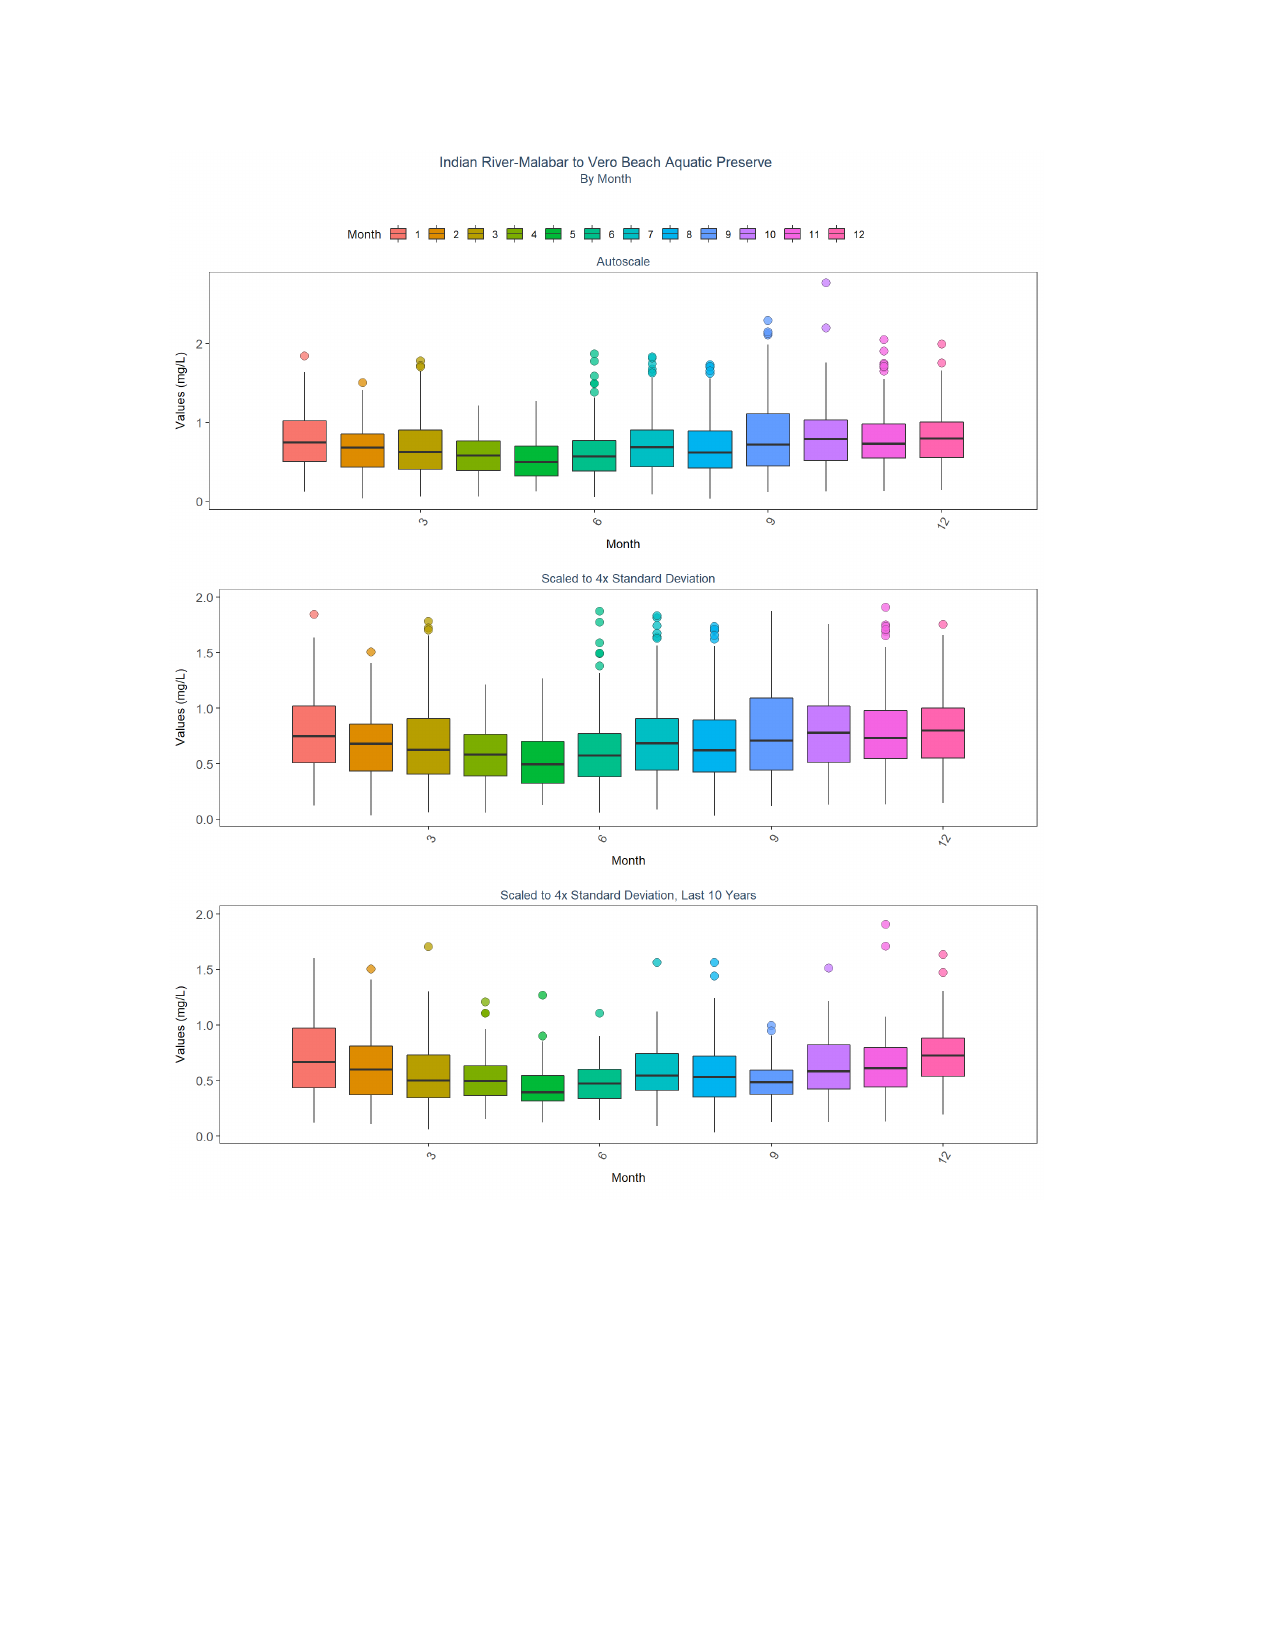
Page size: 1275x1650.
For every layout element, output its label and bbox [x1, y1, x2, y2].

picture [168, 150, 1044, 1200]
